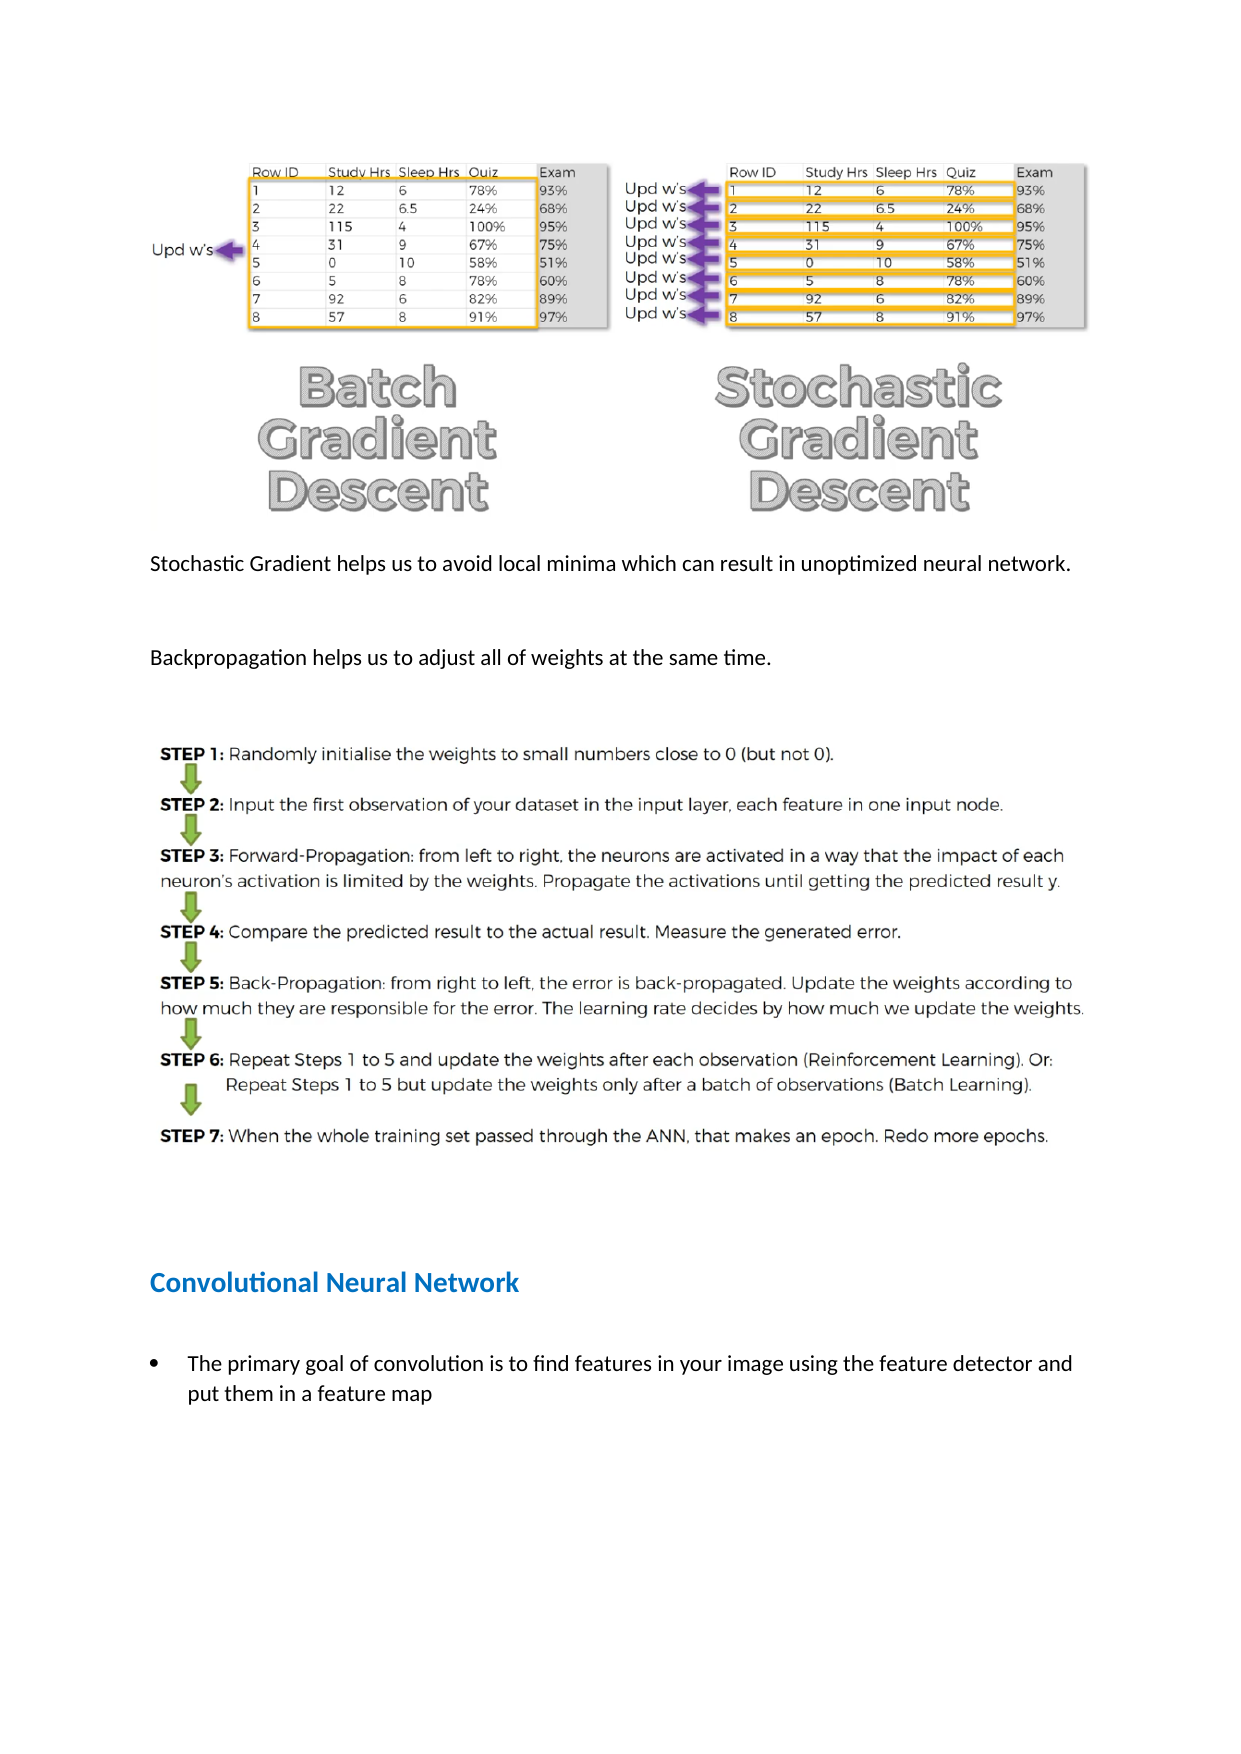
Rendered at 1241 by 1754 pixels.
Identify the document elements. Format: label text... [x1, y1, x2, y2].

list The primary goal of convolution is to find features in your image using the feature detector and put them in a feature map [150, 1349, 1090, 1407]
text Backpropagation helps us to adjust all of weights at the same time. [150, 643, 1090, 671]
text Convolutional Neural Network [150, 1264, 1090, 1299]
text Stochastic Gradient helps us to avoid local minima which can result in unoptimized neural network. [150, 549, 1090, 577]
picture [150, 150, 1091, 531]
picture [150, 736, 1091, 1152]
